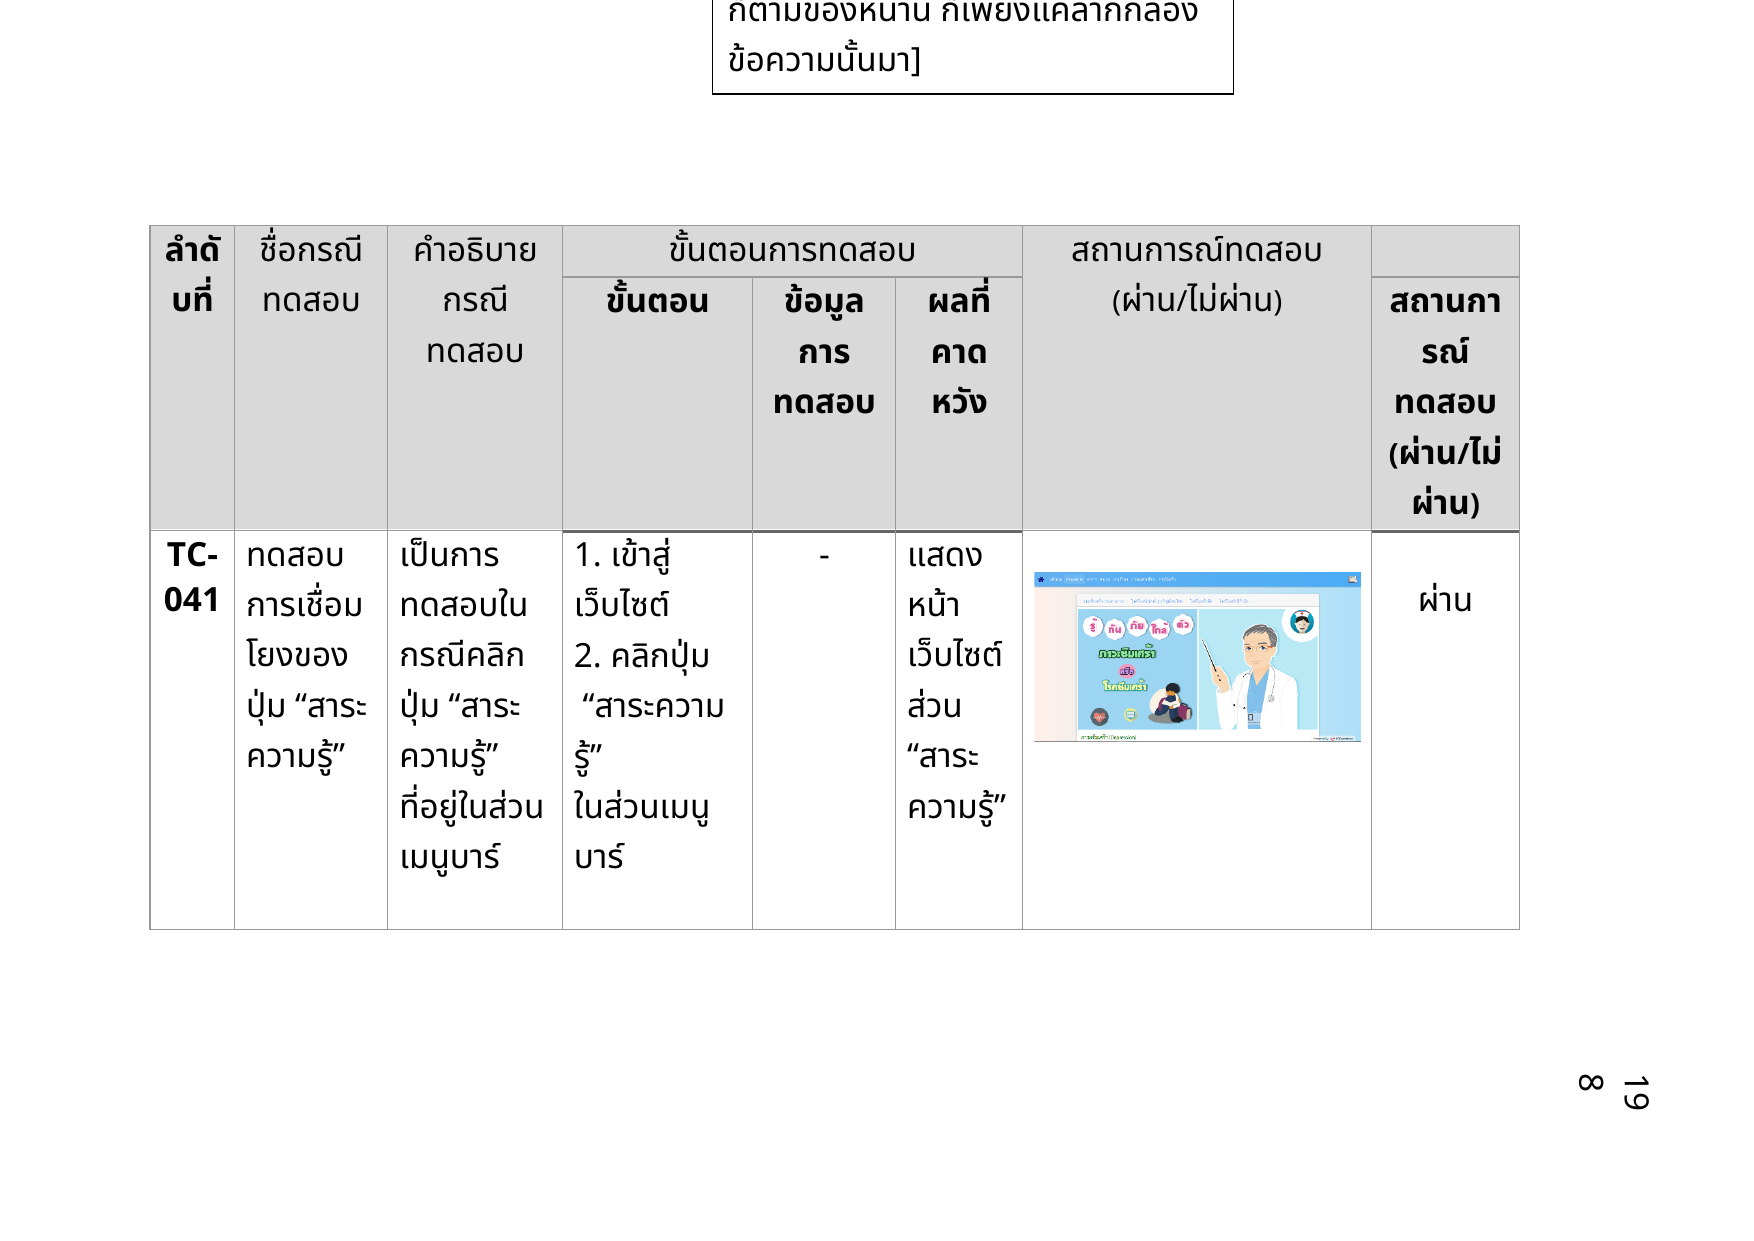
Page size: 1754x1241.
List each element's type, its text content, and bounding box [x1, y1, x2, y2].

table_cell 1. เข้าสู่เว็บไซต์ 2. คลิกปุ่ม “สาระความรู้” ในส่วนเมนูบาร์ [563, 533, 752, 929]
table_cell ผ่าน [1372, 533, 1519, 929]
table_cell - [753, 533, 895, 929]
table_header [1372, 226, 1519, 276]
table_cell แสดงหน้าเว็บไซต์ส่วน “สาระความรู้” [896, 533, 1022, 929]
table_cell สถานการณ์ทดสอบ (ผ่าน/ไม่ผ่าน) [1372, 278, 1519, 529]
table_cell ข้อมูลการทดสอบ [753, 278, 895, 529]
table_cell ทดสอบการเชื่อมโยงของปุ่ม “สาระความรู้” [235, 531, 387, 929]
table_header ขั้นตอนการทดสอบ [563, 226, 1022, 276]
table_cell [1023, 531, 1371, 929]
table_cell TC-041 [151, 531, 234, 929]
table_cell ขั้นตอน [563, 278, 752, 529]
table_header สถานการณ์ทดสอบ (ผ่าน/ไม่ผ่าน) [1023, 226, 1371, 529]
table_cell ผลที่คาดหวัง [896, 278, 1022, 529]
table_header คำอธิบายกรณีทดสอบ [388, 226, 562, 529]
table_header ชื่อกรณีทดสอบ [235, 226, 387, 529]
table_cell เป็นการทดสอบในกรณีคลิกปุ่ม “สาระความรู้” ที่อยู่ในส่วนเมนูบาร์ [388, 531, 562, 929]
picture [1034, 572, 1361, 742]
table_header ลำดับที่ [151, 226, 234, 529]
